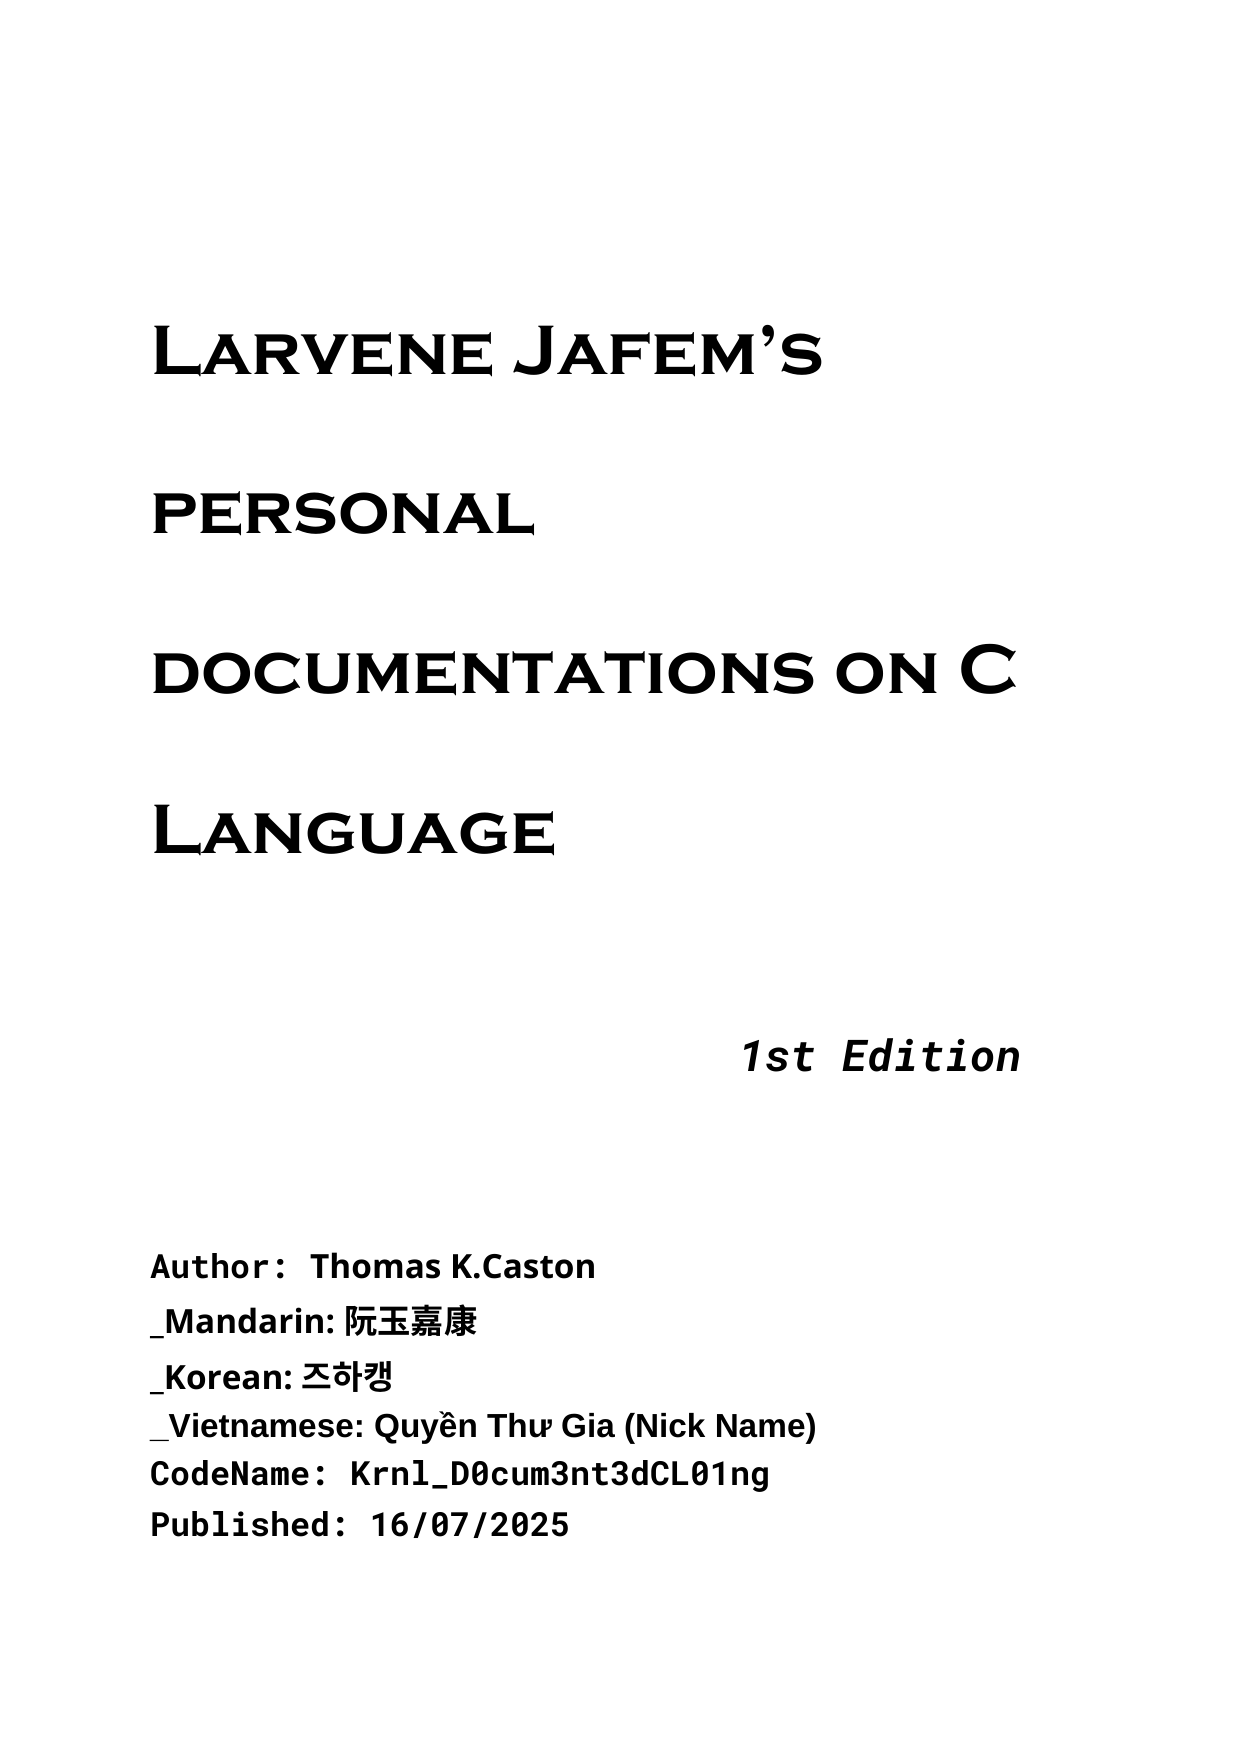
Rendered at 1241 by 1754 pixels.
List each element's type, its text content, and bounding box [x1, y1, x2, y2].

text Published: 16/07/2025 [150, 1501, 1090, 1545]
text _Korean: 즈하캥 [150, 1351, 1090, 1399]
text Author: Thomas K.Caston [150, 1243, 1090, 1288]
text _Mandarin: 阮玉嘉康 [150, 1295, 1090, 1344]
text Larvene Jafem’s personal documentations on C Language [150, 310, 1090, 929]
text _Vietnamese: Quyền Thư Gia (Nick Name) [150, 1406, 1090, 1445]
text 1st Edition [600, 1025, 1090, 1083]
text CodeName: Krnl_D0cum3nt3dCL01ng [150, 1451, 1090, 1494]
